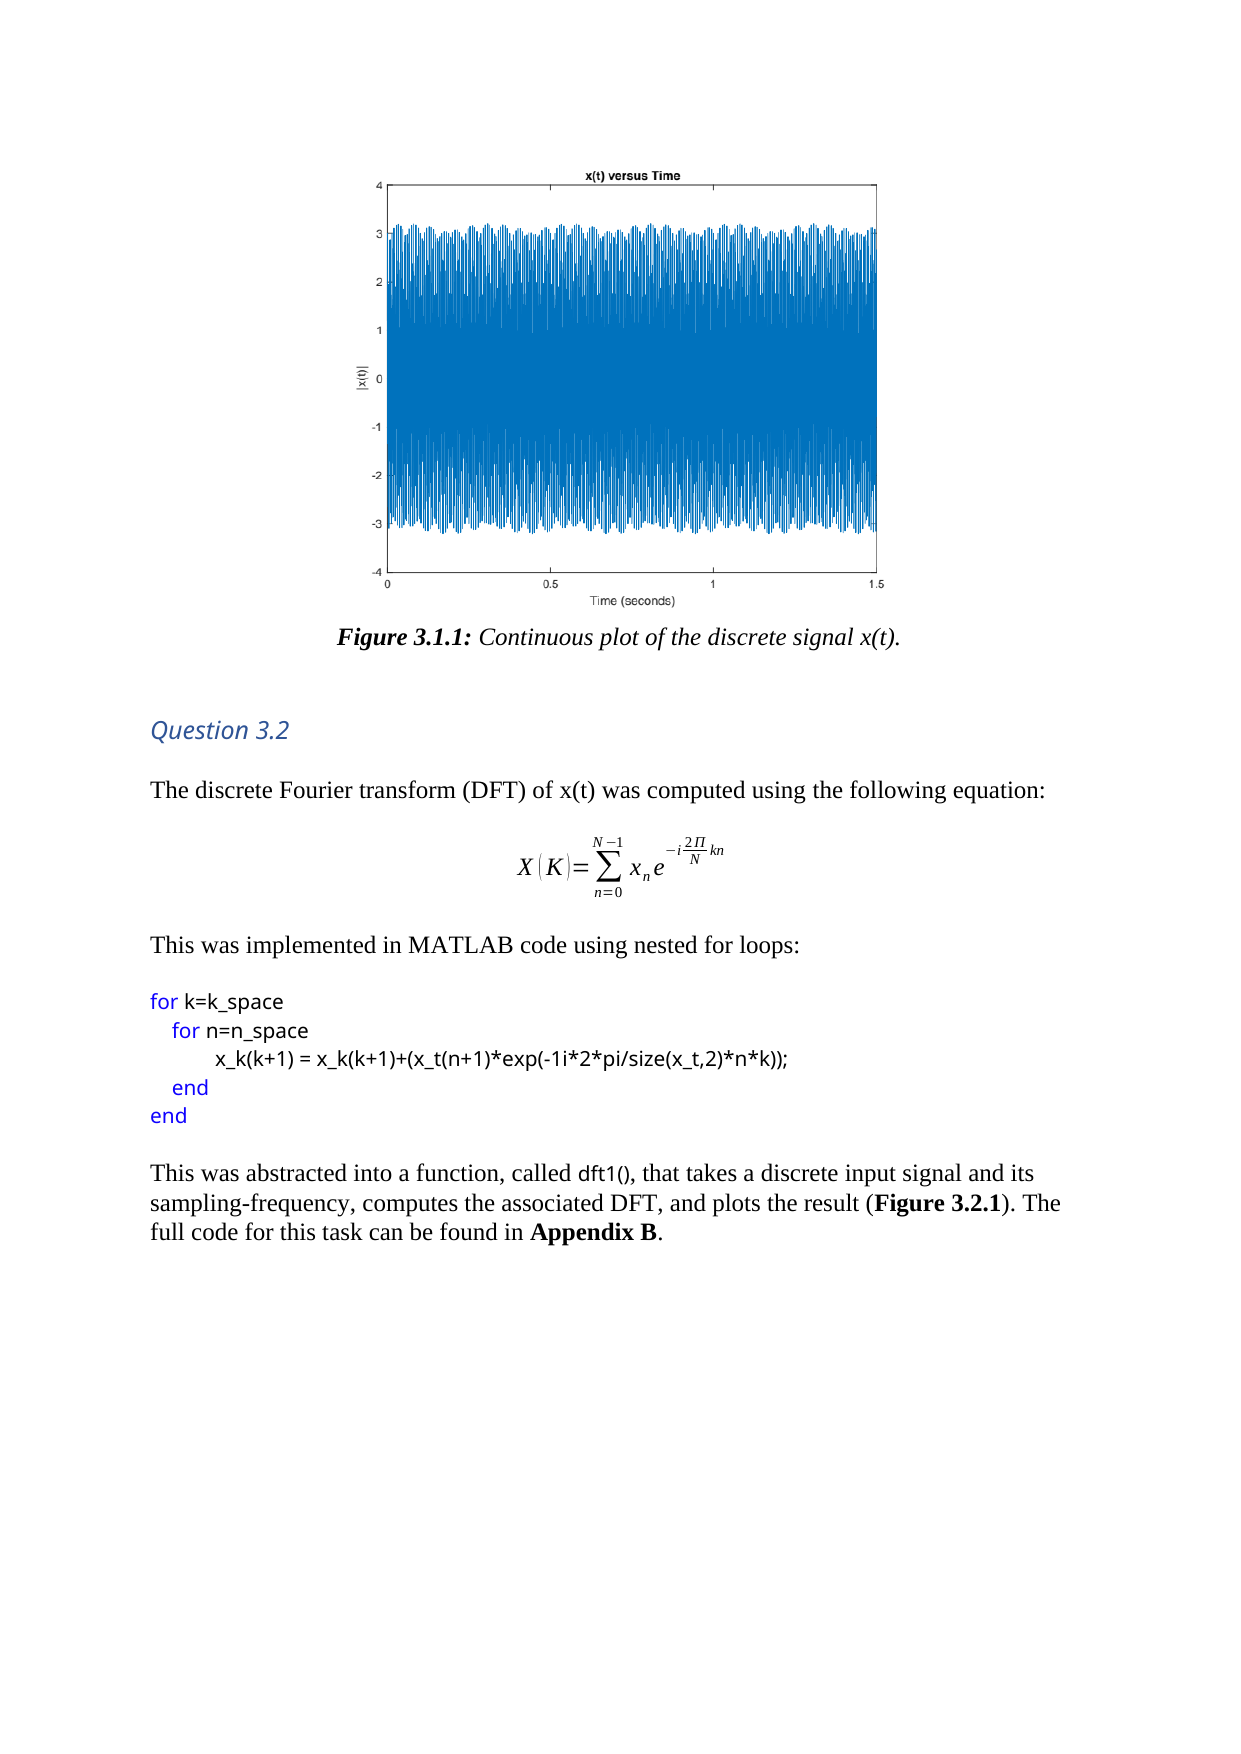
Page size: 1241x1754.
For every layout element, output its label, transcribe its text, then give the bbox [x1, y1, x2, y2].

text Figure 3.1.1: Continuous plot of the discrete signal x(t). [150, 622, 1090, 651]
text end [150, 1073, 1090, 1101]
text This was abstracted into a function, called dft1(), that takes a discrete input signal and its sampling-frequency, computes the associated DFT, and plots the result (Figure 3.2.1). The full code for this task can be found in Appendix B. [150, 1158, 1090, 1245]
text end [150, 1101, 1090, 1129]
text for n=n_space [150, 1016, 1090, 1044]
text x_k(k+1) = x_k(k+1)+(x_t(n+1)*exp(-1i*2*pi/size(x_t,2)*n*k)); [150, 1044, 1090, 1073]
text The discrete Fourier transform (DFT) of x(t) was computed using the following equation: [150, 776, 1090, 804]
text This was implemented in MATLAB code using nested for loops: [150, 930, 1090, 959]
subtitle Question 3.2 [150, 713, 1090, 747]
text for k=k_space [150, 987, 1090, 1016]
